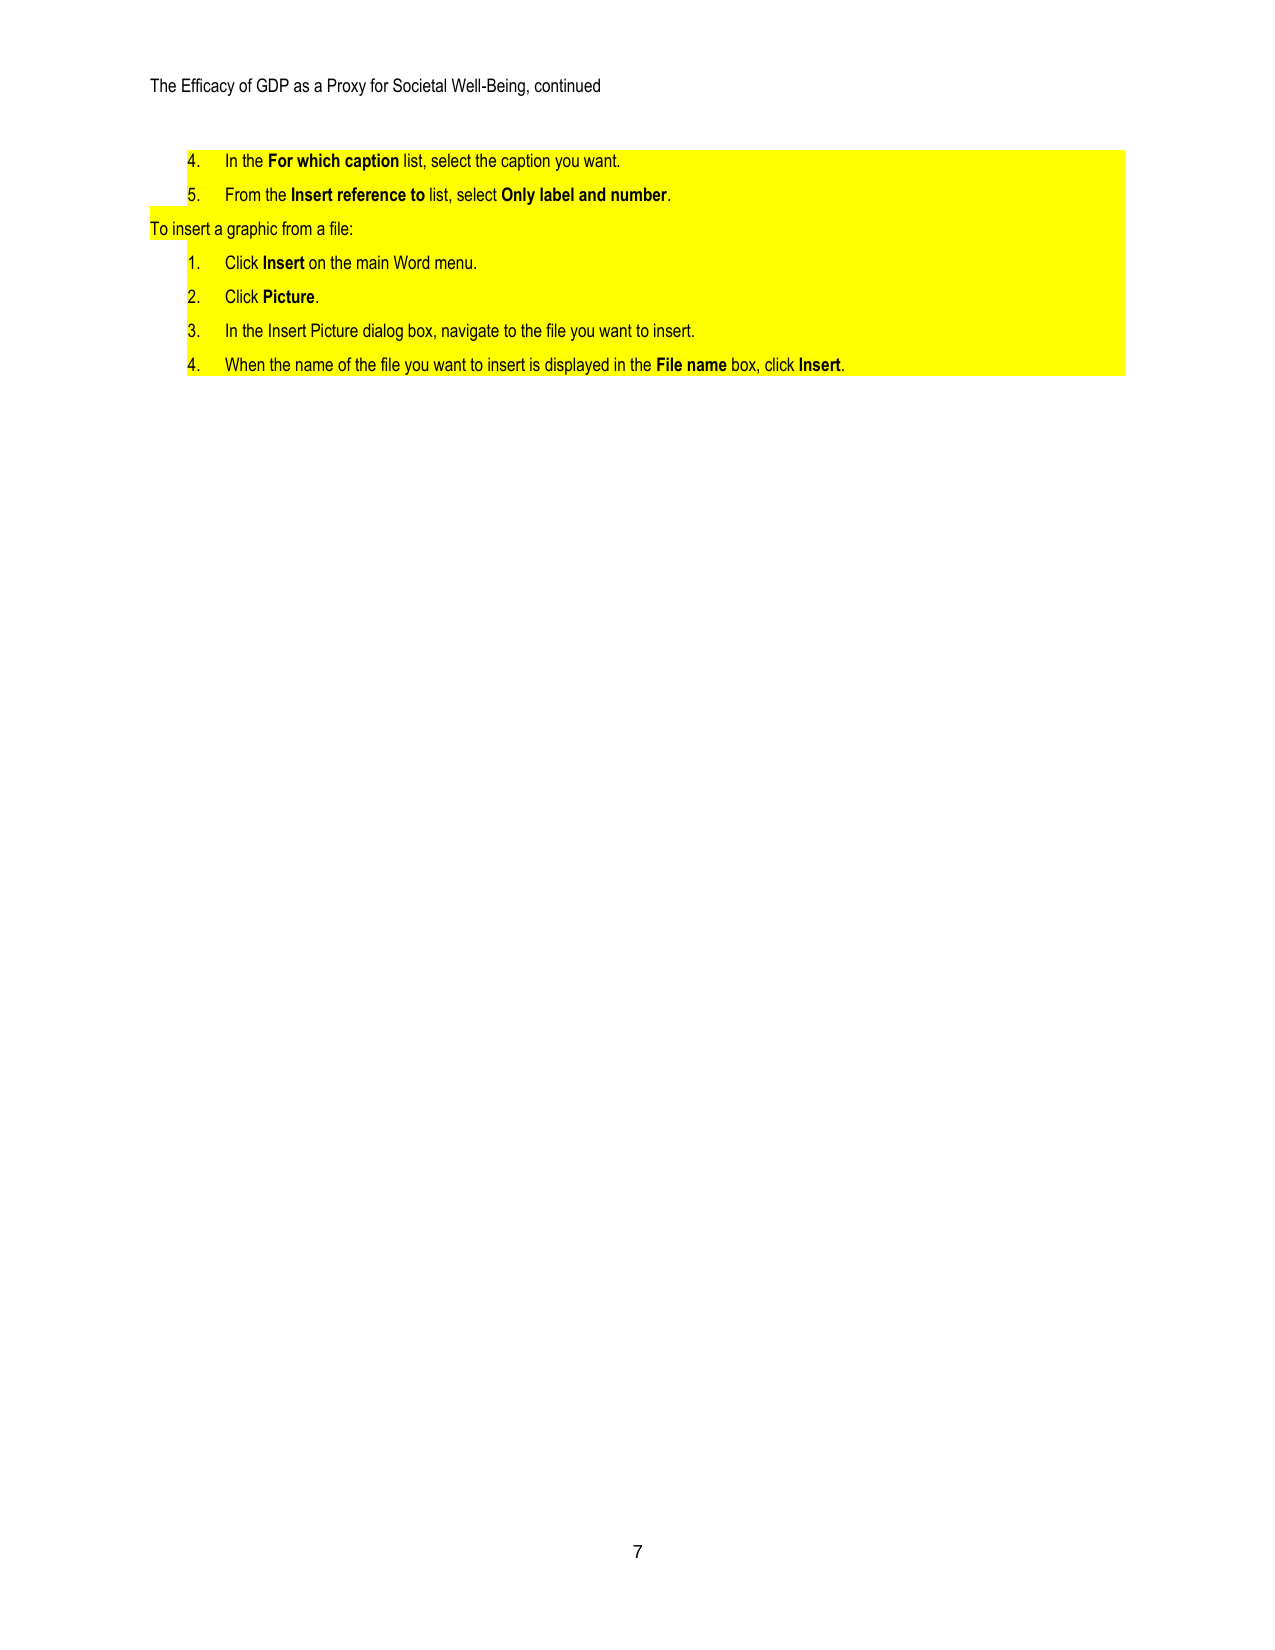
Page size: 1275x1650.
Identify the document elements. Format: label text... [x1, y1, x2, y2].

list Click Picture. [187, 286, 1125, 308]
list When the name of the file you want to insert is displayed in the File name box, click Insert. [187, 354, 1125, 376]
list In the For which caption list, select the caption you want. [187, 150, 1125, 172]
list In the Insert Picture dialog box, navigate to the file you want to insert. [187, 320, 1125, 342]
list From the Insert reference to list, select Only label and number. [187, 184, 1125, 206]
list Click Insert on the main Word menu. [187, 252, 1125, 274]
text To insert a graphic from a file: [150, 218, 1125, 240]
